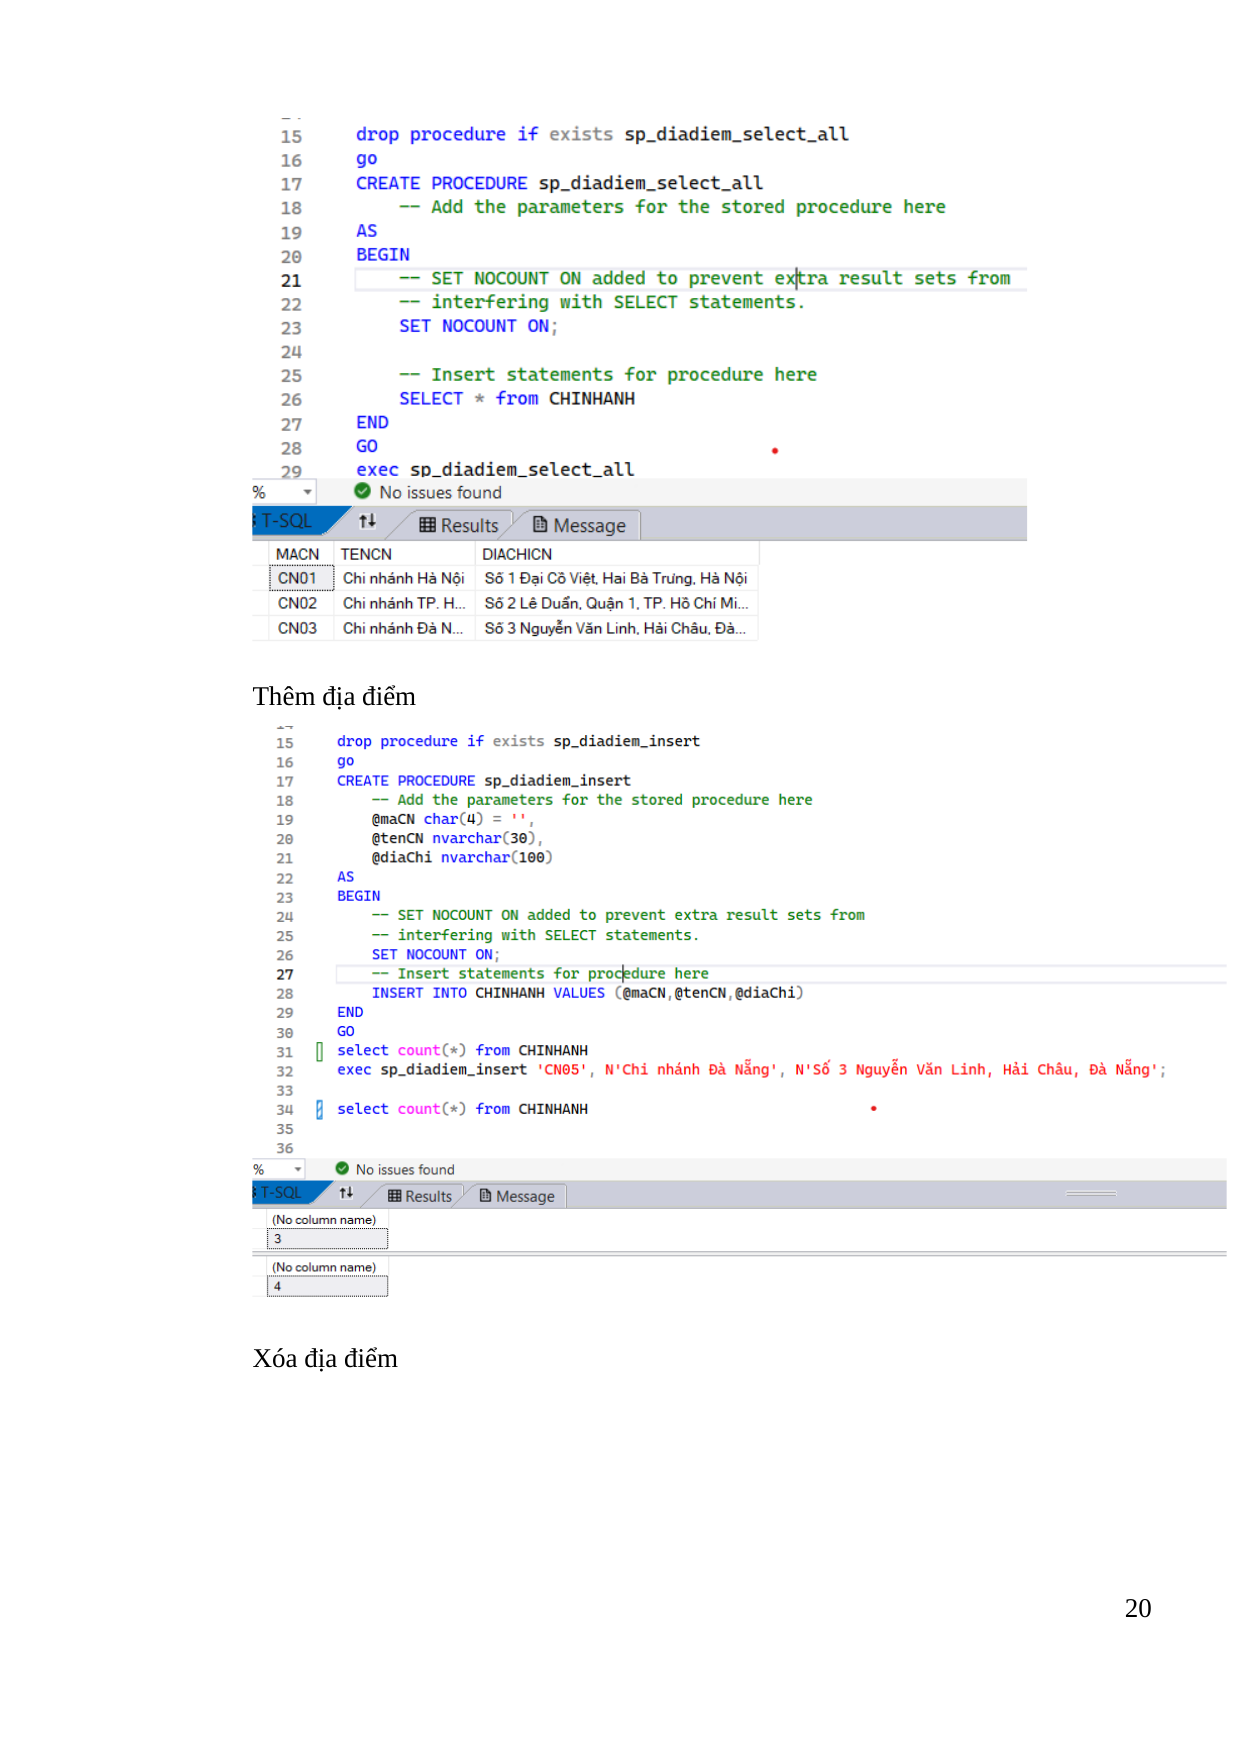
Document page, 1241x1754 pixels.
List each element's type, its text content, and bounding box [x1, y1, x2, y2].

list Thêm địa điểm [252, 680, 1152, 711]
picture [252, 726, 1227, 1327]
picture [252, 118, 1028, 665]
list Xóa địa điểm [252, 1342, 1152, 1373]
